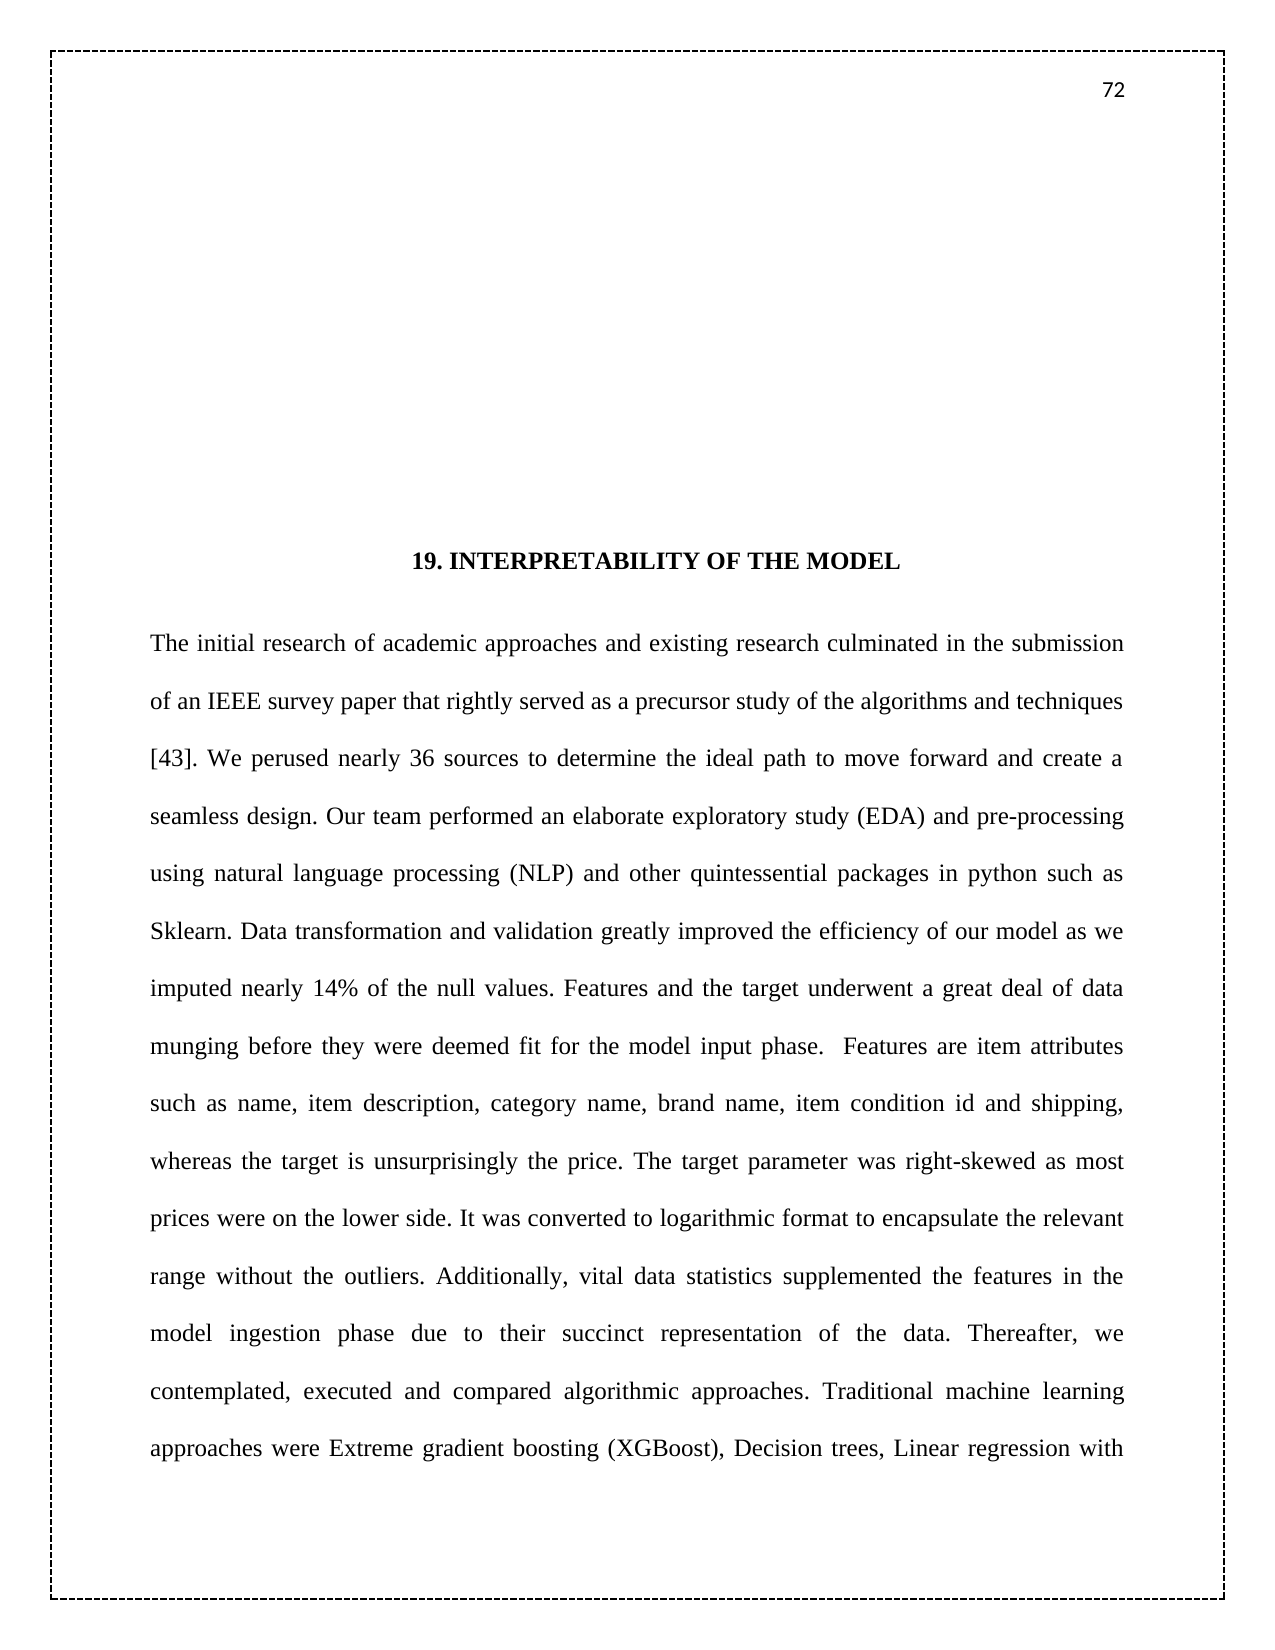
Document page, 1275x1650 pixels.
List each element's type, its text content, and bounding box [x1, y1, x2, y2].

subtitle Interpretability of the Model [187, 546, 1125, 574]
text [150, 628, 1125, 1462]
